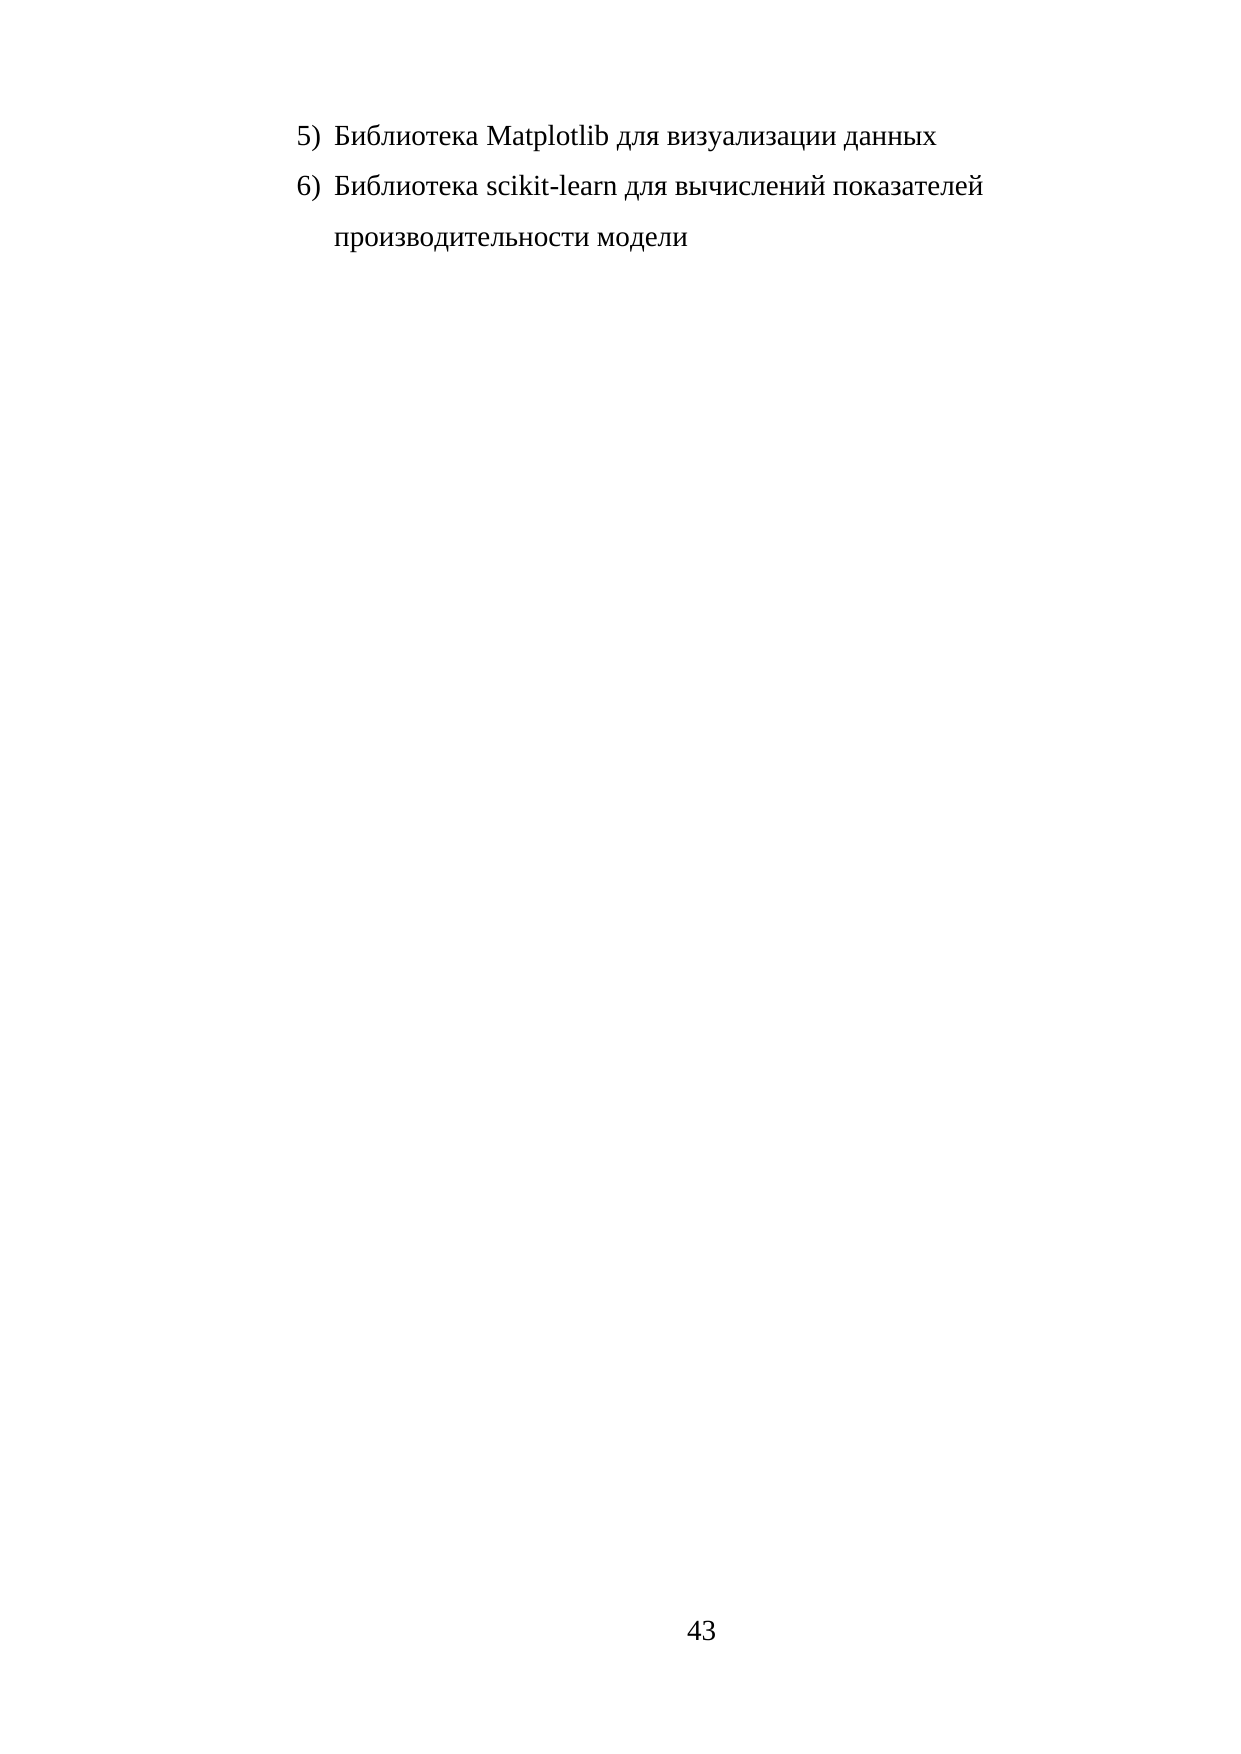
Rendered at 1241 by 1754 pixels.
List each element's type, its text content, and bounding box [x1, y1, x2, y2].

list Библиотека Matplotlib для визуализации данных [296, 118, 1152, 152]
list Библиотека scikit-learn для вычислений показателей производительности модели [296, 168, 1152, 252]
